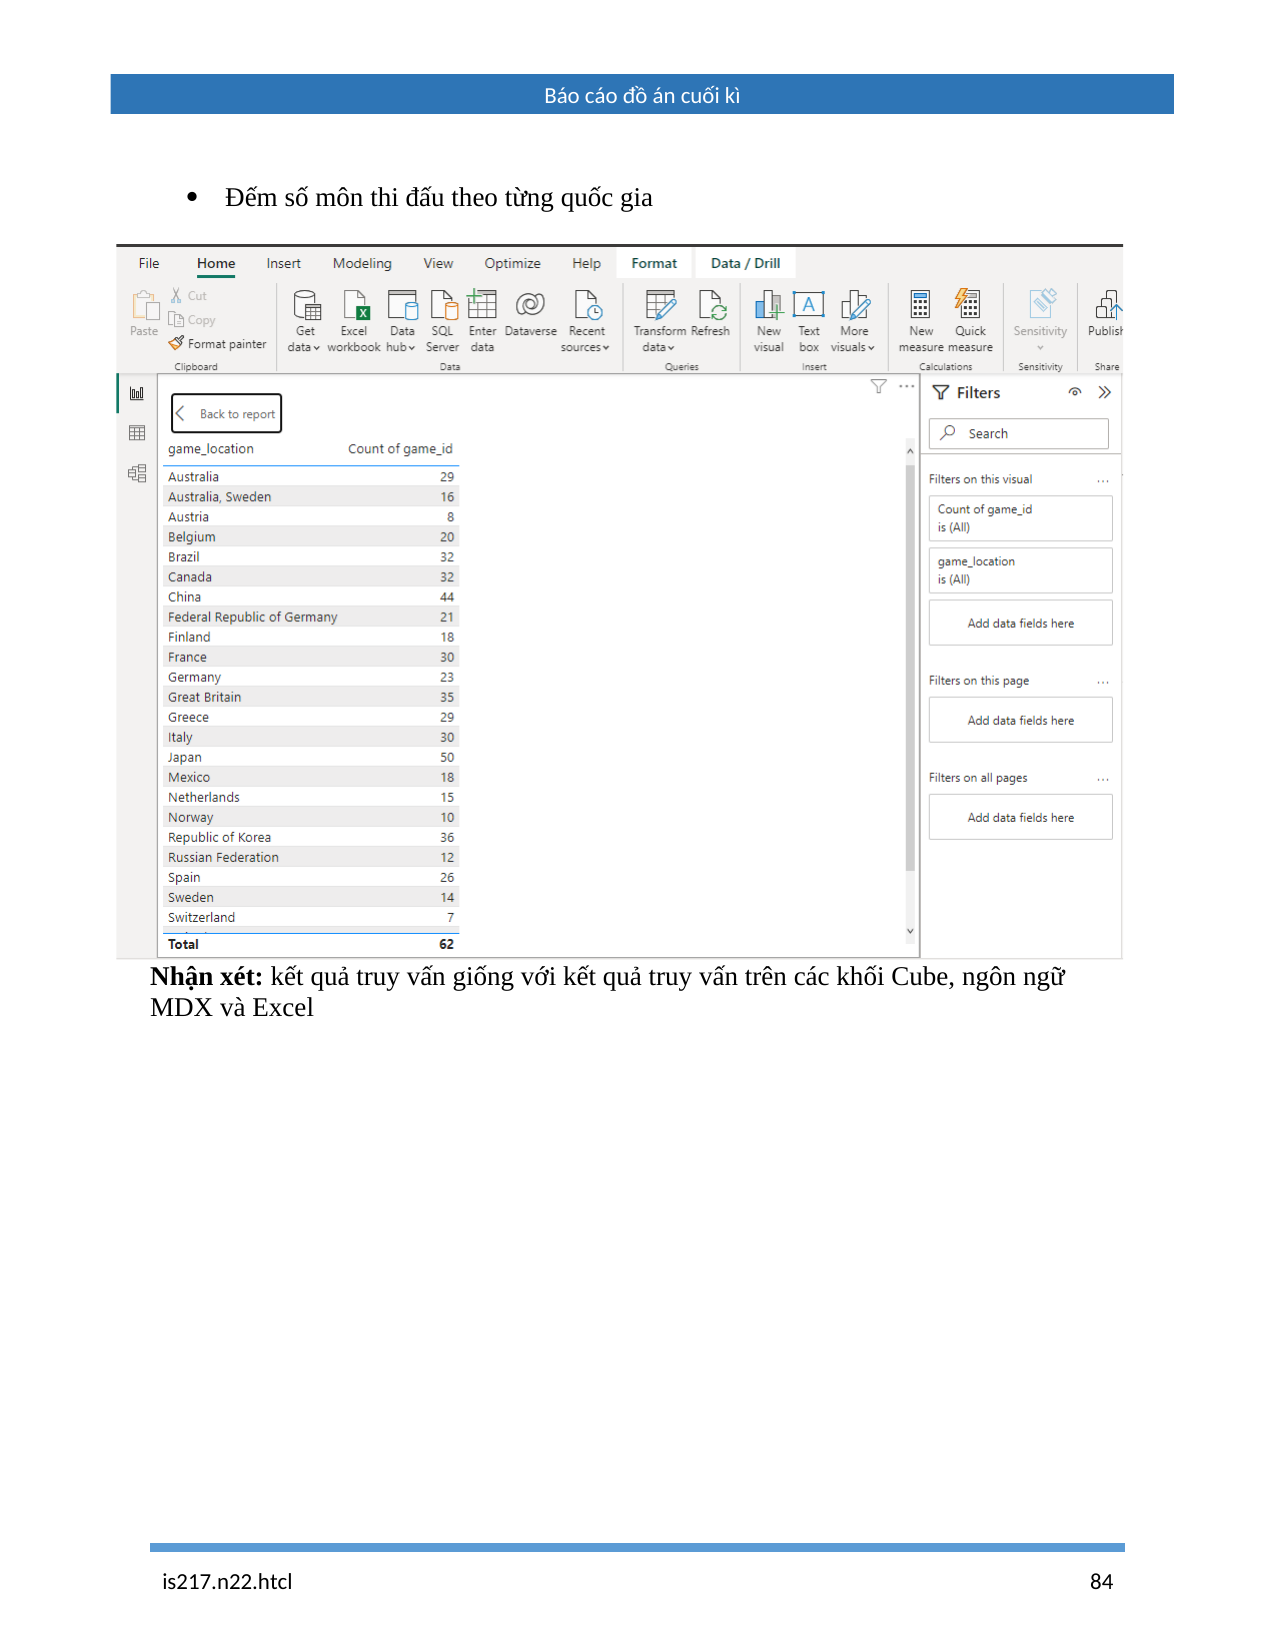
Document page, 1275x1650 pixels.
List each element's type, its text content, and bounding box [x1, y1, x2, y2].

list Đếm số môn thi đấu theo từng quốc gia [187, 181, 1125, 212]
picture [116, 244, 1124, 960]
